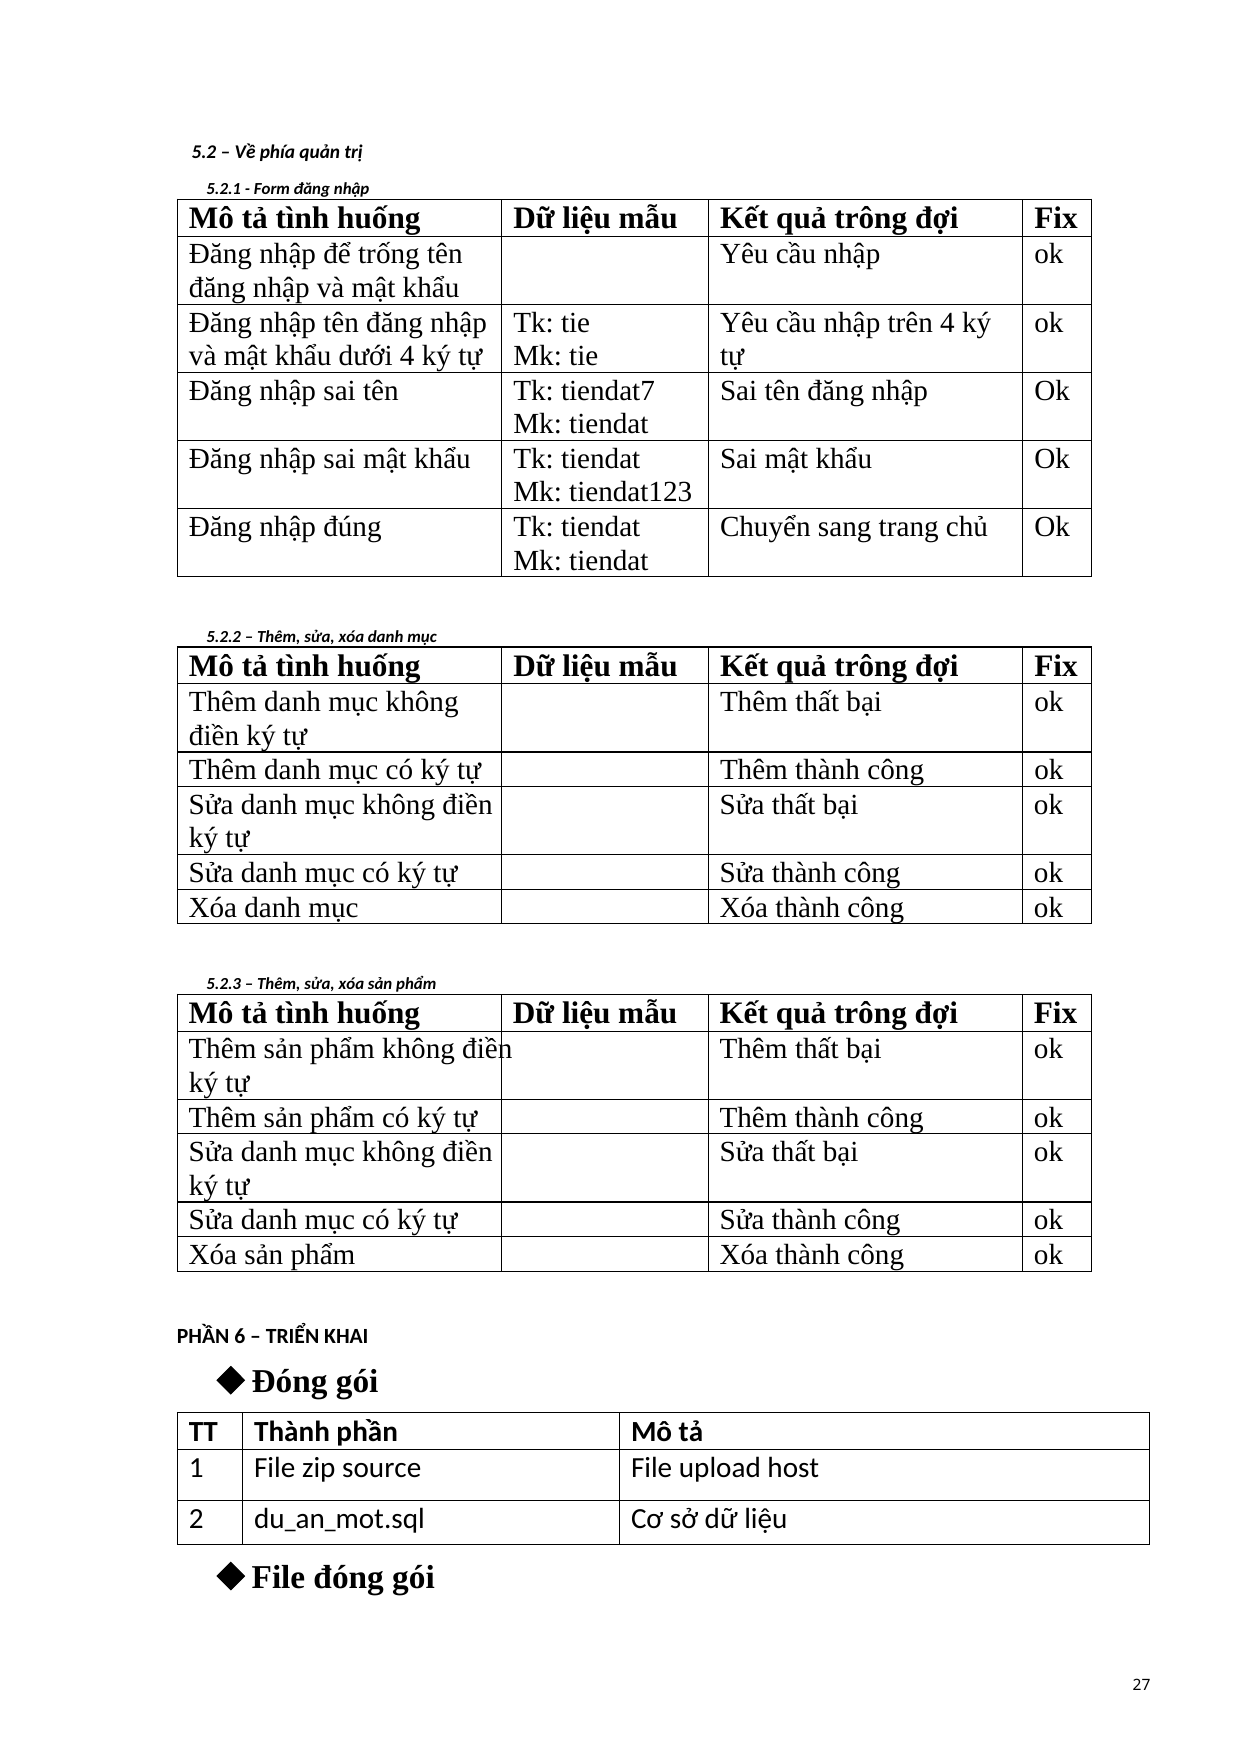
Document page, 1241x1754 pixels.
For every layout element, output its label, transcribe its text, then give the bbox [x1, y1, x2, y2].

subtitle 5.2.1 - Form đăng nhập [206, 163, 1150, 198]
table_header Dữ liệu mẫu [502, 648, 708, 683]
table_cell Sửa danh mục có ký tự [178, 855, 501, 889]
table_cell File upload host [620, 1450, 1149, 1499]
table_cell Sửa thành công [709, 855, 1022, 889]
table_cell Xóa thành công [709, 890, 1022, 923]
table_cell Thêm thành công [709, 1100, 1022, 1133]
table_cell ok [1023, 890, 1091, 923]
table_cell Thêm sản phẩm không điền ký tự [178, 1032, 501, 1099]
table_cell Đăng nhập tên đăng nhập và mật khẩu dưới 4 ký tự [178, 305, 501, 372]
table_cell [502, 787, 708, 854]
table_cell Ok [1023, 441, 1091, 508]
table_cell ok [1023, 1100, 1091, 1133]
table_header Dữ liệu mẫu [502, 200, 708, 236]
table_cell Thêm sản phẩm có ký tự [178, 1100, 501, 1133]
table_cell Tk: tiendat Mk: tiendat [502, 509, 708, 576]
table_cell Đăng nhập để trống tên đăng nhập và mật khẩu [178, 237, 501, 304]
table_cell Sửa danh mục không điền ký tự [178, 787, 501, 854]
subtitle 5.2.2 – Thêm, sửa, xóa danh mục [206, 611, 1150, 646]
table_cell Sai mật khẩu [709, 441, 1022, 508]
table_cell Sửa danh mục có ký tự [178, 1203, 501, 1236]
table_cell Thêm thành công [709, 753, 1022, 786]
table_header TT [178, 1413, 242, 1448]
table_header Mô tả tình huống [178, 648, 501, 683]
table_header Mô tả [620, 1413, 1149, 1448]
subtitle 5.2.3 – Thêm, sửa, xóa sản phẩm [206, 958, 1150, 993]
table_cell Sửa danh mục không điền ký tự [178, 1134, 501, 1201]
table_cell ok [1023, 684, 1091, 751]
table_cell Tk: tie Mk: tie [502, 305, 708, 372]
table_cell Xóa thành công [709, 1237, 1022, 1271]
table_cell Thêm danh mục có ký tự [178, 753, 501, 786]
table_cell ok [1023, 1032, 1091, 1099]
table_cell [502, 237, 708, 304]
table_cell [502, 684, 708, 751]
table_cell Ok [1023, 373, 1091, 440]
table_cell [502, 1203, 708, 1236]
table_cell ok [1023, 787, 1091, 854]
table_cell Xóa sản phẩm [178, 1237, 501, 1271]
table_cell File zip source [243, 1450, 619, 1499]
table_cell Thêm thất bại [709, 1032, 1022, 1099]
list Đóng gói [214, 1361, 1180, 1399]
table_cell [502, 1237, 708, 1271]
table_cell ok [1023, 1203, 1091, 1236]
table_header Dữ liệu mẫu [502, 995, 708, 1031]
table_header Fix [1023, 200, 1091, 236]
table_cell [502, 1100, 708, 1133]
table_cell ok [1023, 753, 1091, 786]
table_cell Yêu cầu nhập [709, 237, 1022, 304]
table_header Mô tả tình huống [178, 200, 501, 236]
table_cell 2 [178, 1501, 242, 1543]
table_cell [502, 1032, 708, 1099]
list File đóng gói [214, 1557, 1180, 1595]
table_cell ok [1023, 1134, 1091, 1201]
subtitle 5.2 – Về phía quản trị [191, 122, 1180, 163]
table_cell 1 [178, 1450, 242, 1499]
table_cell ok [1023, 855, 1091, 889]
table_cell Cơ sở dữ liệu [620, 1501, 1149, 1543]
table_cell Thêm thất bại [709, 684, 1022, 751]
table_cell [502, 890, 708, 923]
table_header Mô tả tình huống [178, 995, 501, 1031]
table_cell Chuyển sang trang chủ [709, 509, 1022, 576]
table_cell Ok [1023, 509, 1091, 576]
table_header Thành phần [243, 1413, 619, 1448]
table_header Kết quả trông đợi [709, 200, 1022, 236]
table_cell Tk: tiendat Mk: tiendat123 [502, 441, 708, 508]
table_cell ok [1023, 1237, 1091, 1271]
subtitle PHẦN 6 – TRIỂN KHAI [177, 1303, 1180, 1348]
table_cell Đăng nhập sai mật khẩu [178, 441, 501, 508]
table_cell ok [1023, 237, 1091, 304]
table_cell [502, 1134, 708, 1201]
table_cell Yêu cầu nhập trên 4 ký tự [709, 305, 1022, 372]
table_header Kết quả trông đợi [709, 995, 1022, 1031]
table_cell Thêm danh mục không điền ký tự [178, 684, 501, 751]
table_cell du_an_mot.sql [243, 1501, 619, 1543]
table_header Kết quả trông đợi [709, 648, 1022, 683]
table_header Fix [1023, 995, 1091, 1031]
table_cell Xóa danh mục [178, 890, 501, 923]
table_cell [502, 753, 708, 786]
table_cell Sửa thành công [709, 1203, 1022, 1236]
table_cell Tk: tiendat7 Mk: tiendat [502, 373, 708, 440]
table_cell Sửa thất bại [709, 787, 1022, 854]
table_cell Đăng nhập sai tên [178, 373, 501, 440]
table_cell Đăng nhập đúng [178, 509, 501, 576]
table_cell Sửa thất bại [709, 1134, 1022, 1201]
table_cell Sai tên đăng nhập [709, 373, 1022, 440]
table_cell [502, 855, 708, 889]
table_cell ok [1023, 305, 1091, 372]
table_header Fix [1023, 648, 1091, 683]
